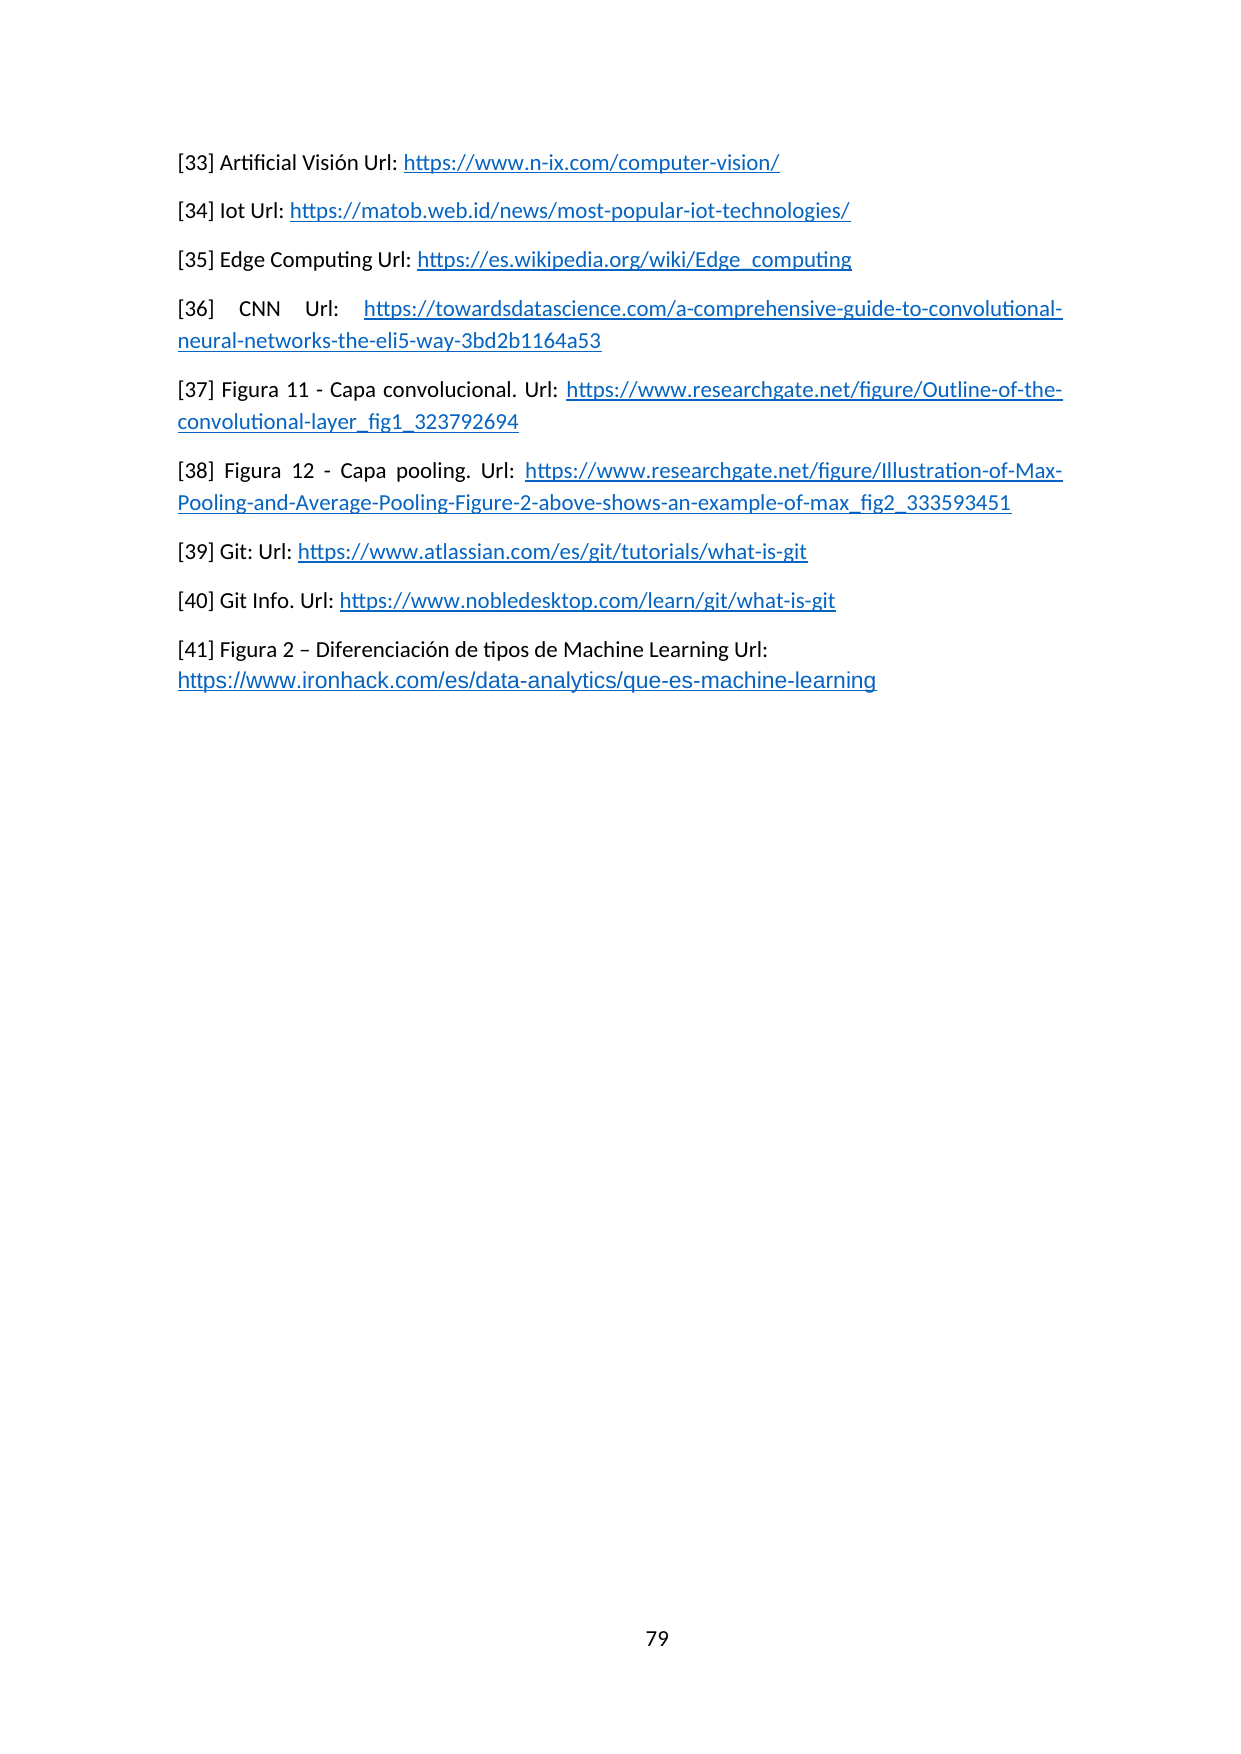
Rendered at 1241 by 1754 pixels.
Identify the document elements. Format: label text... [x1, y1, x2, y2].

text [40] Git Info. Url: https://www.nobledesktop.com/learn/git/what-is-git [177, 586, 1063, 614]
text [33] Artificial Visión Url: https://www.n-ix.com/computer-vision/ [177, 148, 1063, 176]
text [36] CNN Url: https://towardsdatascience.com/a-comprehensive-guide-to-convolutional-neural-networks-the-eli5-way-3bd2b1164a53 [177, 294, 1063, 354]
text [38] Figura 12 - Capa pooling. Url: https://www.researchgate.net/figure/Illustration-of-Max-Pooling-and-Average-Pooling-Figure-2-above-shows-an-example-of-max_fig2_333593451 [177, 456, 1063, 516]
text [39] Git: Url: https://www.atlassian.com/es/git/tutorials/what-is-git [177, 537, 1063, 565]
text [41] Figura 2 – Diferenciación de tipos de Machine Learning Url: https://www.ironhack.com/es/data-analytics/que-es-machine-learning [177, 635, 1063, 693]
text [37] Figura 11 - Capa convolucional. Url: https://www.researchgate.net/figure/Outline-of-the-convolutional-layer_fig1_323792694 [177, 375, 1063, 435]
text [34] Iot Url: https://matob.web.id/news/most-popular-iot-technologies/ [177, 196, 1063, 224]
text [35] Edge Computing Url: https://es.wikipedia.org/wiki/Edge_computing [177, 245, 1063, 273]
